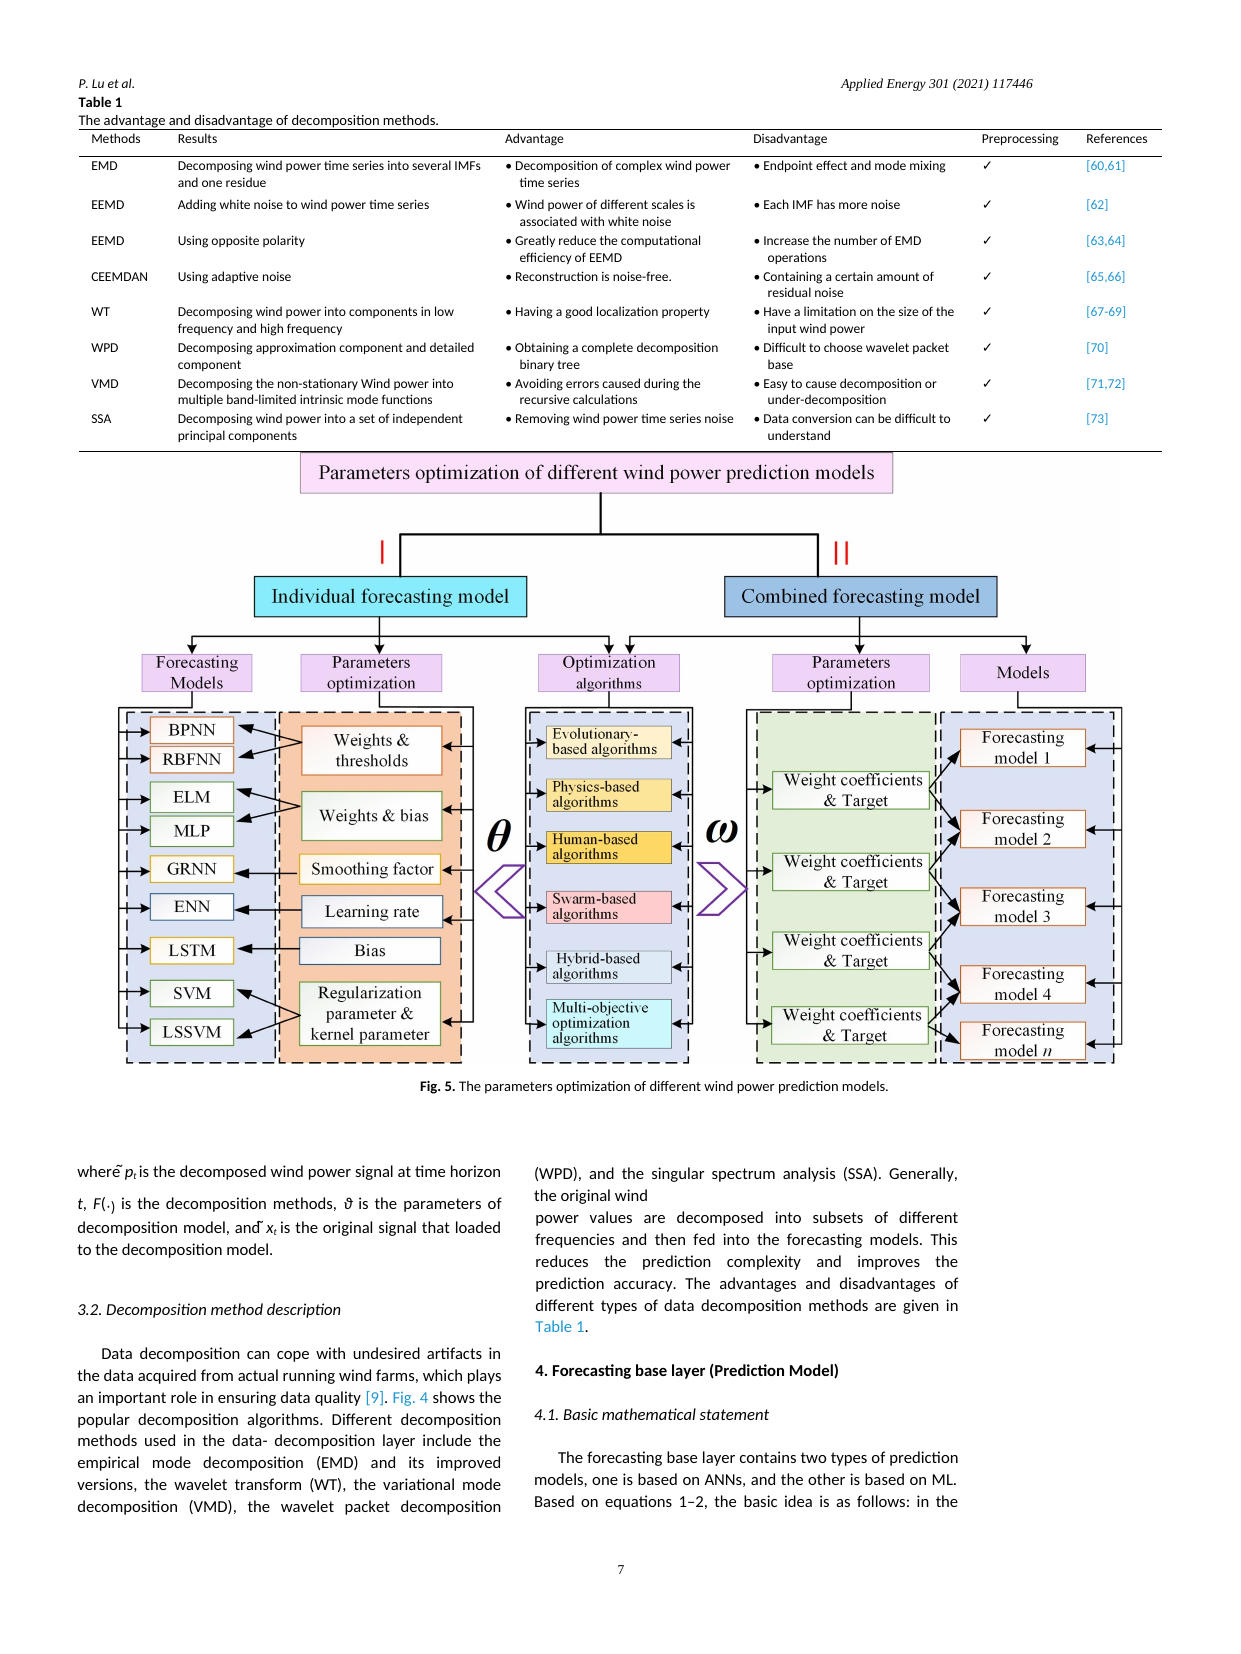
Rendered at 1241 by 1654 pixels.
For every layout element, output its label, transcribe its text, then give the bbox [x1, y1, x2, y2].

subtitle 4.1. Basic mathematical statement [534, 1404, 955, 1424]
table_header Table 1 The advantage and disadvantage of decomposition methods. Fig. 5. The parameters optimization of different wind power prediction models. [78, 93, 1172, 1162]
subtitle 4. Forecasting base layer (Prediction Model) [535, 1360, 911, 1381]
text Data decomposition can cope with undesired artifacts in the data acquired from actual running wind farms, which plays an important role in ensuring data quality [9]. Fig. 4 shows the popular decomposition algorithms. Different decomposition methods used in the data- decomposition layer include the empirical mode decomposition (EMD) and its improved versions, the wavelet transform (WT), the variational mode decomposition (VMD), the wavelet packet decomposition (WPD), and the singular spectrum analysis (SSA). Generally, the original wind [77, 1343, 502, 1517]
text power values are decomposed into subsets of different frequencies and then fed into the forecasting models. This reduces the prediction complexity and improves the prediction accuracy. The advantages and disadvantages of different types of data decomposition methods are given in Table 1. [535, 1207, 959, 1337]
subtitle 3.2. Decomposition method description [77, 1299, 498, 1320]
text where ̃pt is the decomposed wind power signal at time horizon t, F(⋅) is the decomposition methods, ϑ is the parameters of decomposition model, and ̃xt is the original signal that loaded to the decomposition model. [78, 1162, 503, 1260]
picture [117, 452, 1123, 1064]
